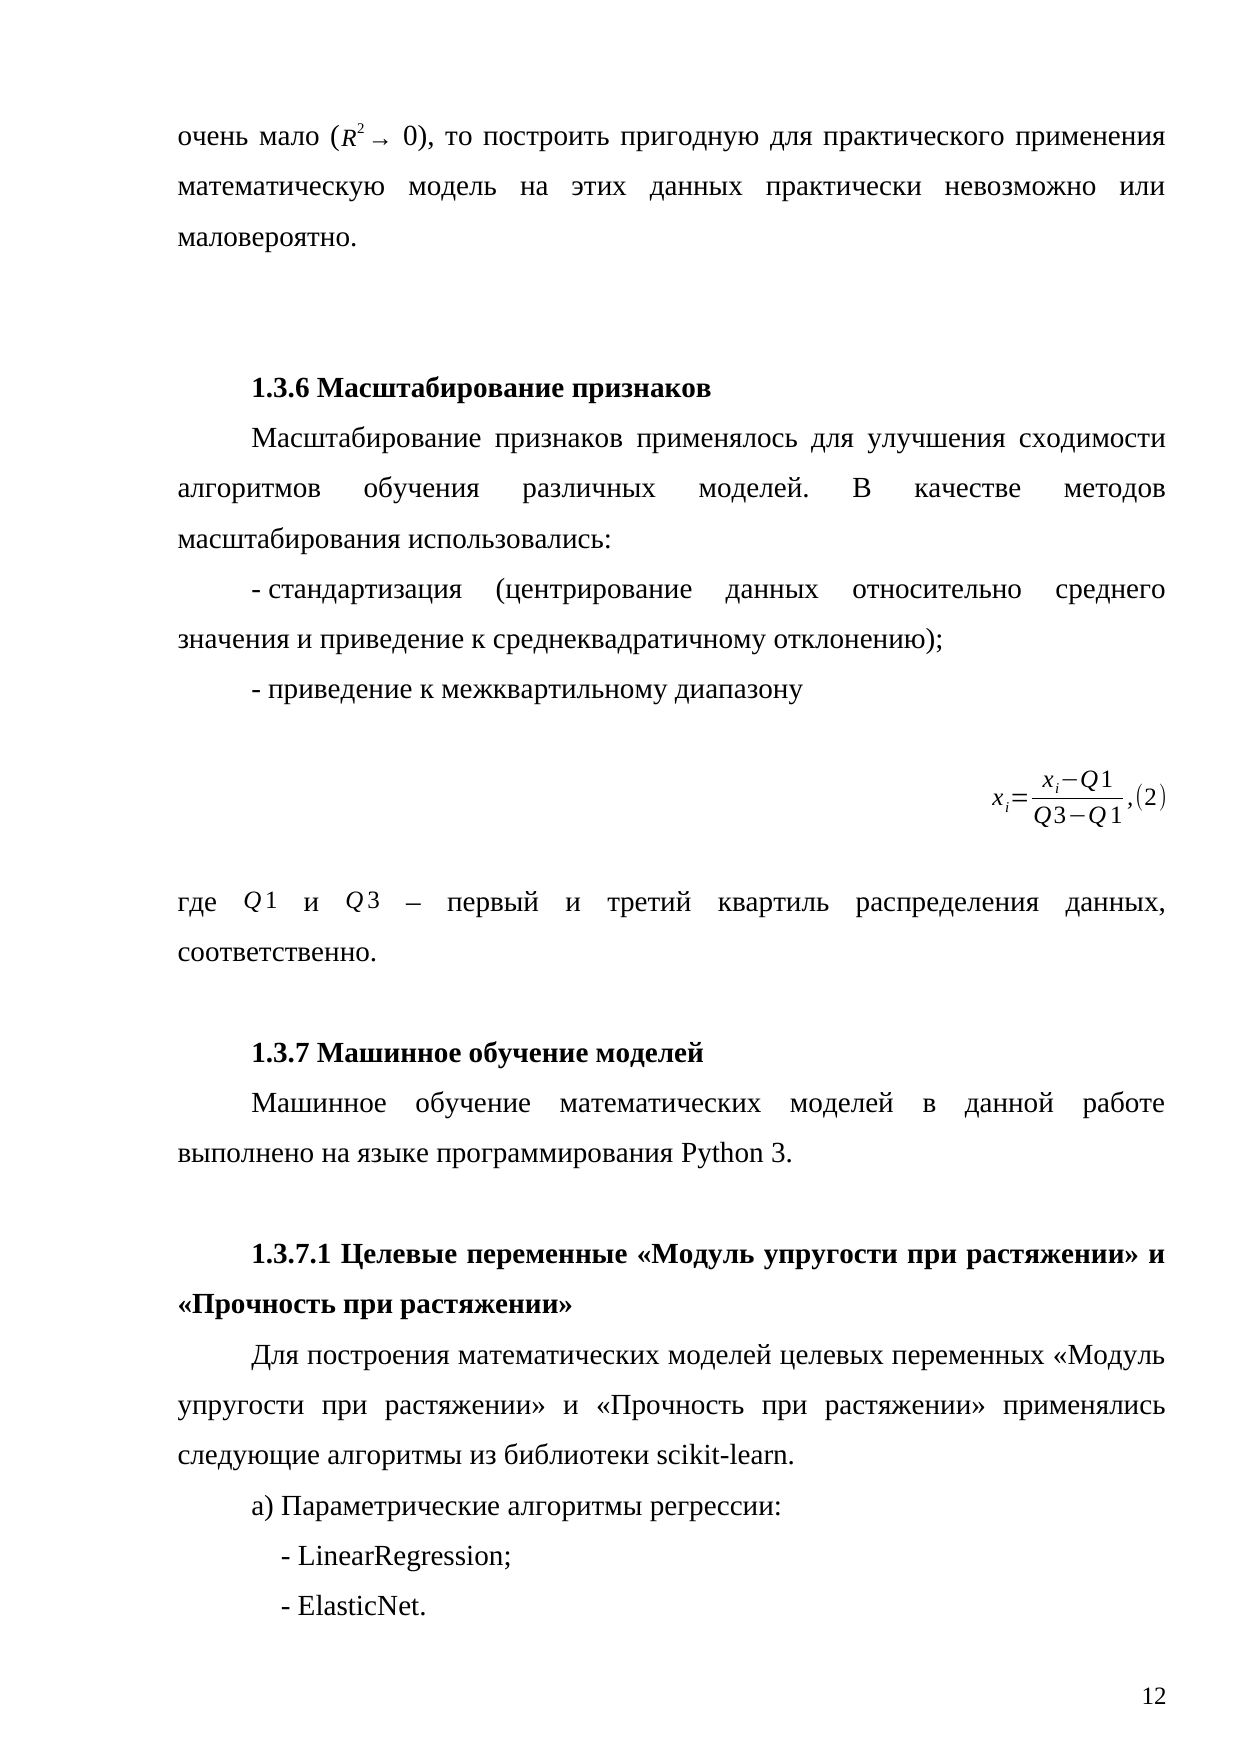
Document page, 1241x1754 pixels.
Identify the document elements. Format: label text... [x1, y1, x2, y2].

text - стандартизация (центрирование данных относительно среднего значения и приведение к среднеквадратичному отклонению); [177, 571, 1166, 655]
text - LinearRegression; [177, 1538, 1166, 1572]
text 1.3.6 Масштабирование признаков [177, 370, 1166, 403]
text - ElasticNet. [177, 1588, 1166, 1622]
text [177, 118, 1166, 252]
text - приведение к межквартильному диапазону [177, 672, 1166, 705]
text Для построения математических моделей целевых переменных «Модуль упругости при растяжении» и «Прочность при растяжении» применялись следующие алгоритмы из библиотеки scikit-learn. [177, 1337, 1166, 1471]
text 1.3.7 Машинное обучение моделей [177, 1035, 1166, 1068]
text 1.3.7.1 Целевые переменные «Модуль упругости при растяжении» и «Прочность при растяжении» [177, 1236, 1166, 1320]
text Масштабирование признаков применялось для улучшения сходимости алгоритмов обучения различных моделей. В качестве методов масштабирования использовались: [177, 420, 1166, 554]
text Машинное обучение математических моделей в данной работе выполнено на языке программирования Python 3. [177, 1085, 1166, 1169]
text где и – первый и третий квартиль распределения данных, соответственно. [177, 884, 1166, 968]
text а) Параметрические алгоритмы регрессии: [177, 1488, 1166, 1521]
